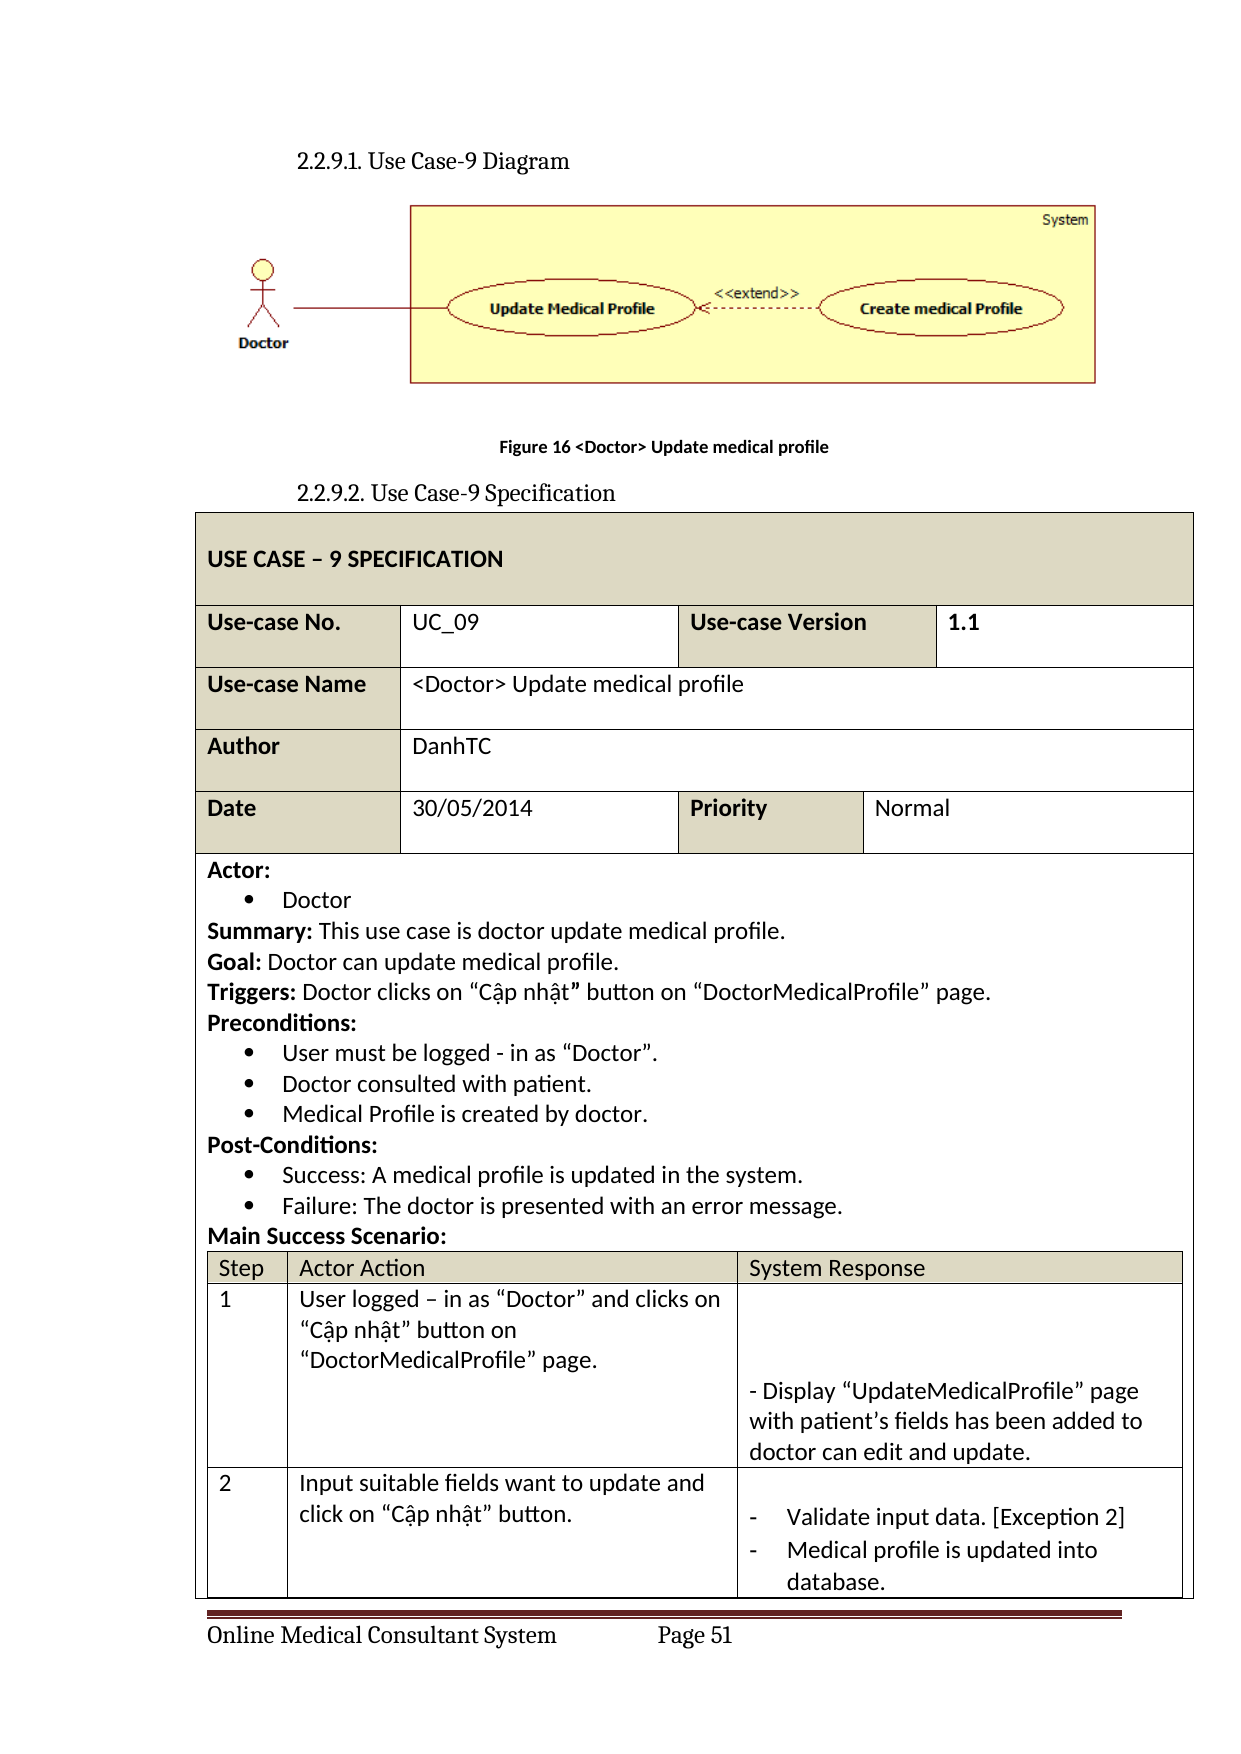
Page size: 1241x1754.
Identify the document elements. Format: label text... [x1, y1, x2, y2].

table_cell <Doctor> Update medical profile [401, 668, 1193, 729]
subtitle Use Case-9 Specification [282, 479, 1122, 508]
table_cell Use-case Version [679, 606, 936, 667]
table_cell Normal [864, 792, 1193, 853]
table_cell Priority [679, 792, 863, 853]
picture [207, 180, 1122, 410]
table_cell 1.1 [937, 606, 1193, 667]
table_cell Use-case Name [196, 668, 400, 729]
table_cell Date [196, 792, 400, 853]
table_cell 30/05/2014 [401, 792, 678, 853]
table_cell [196, 854, 1193, 1598]
text Figure <Doctor> Update medical profile [207, 435, 1122, 458]
table_cell Author [196, 730, 400, 791]
subtitle Use Case-9 Diagram [282, 147, 1122, 176]
table_cell UC_09 [401, 606, 678, 667]
table_cell DanhTC [401, 730, 1193, 791]
table_header USE CASE – 9 SPECIFICATION [196, 513, 1193, 605]
table_cell Use-case No. [196, 606, 400, 667]
